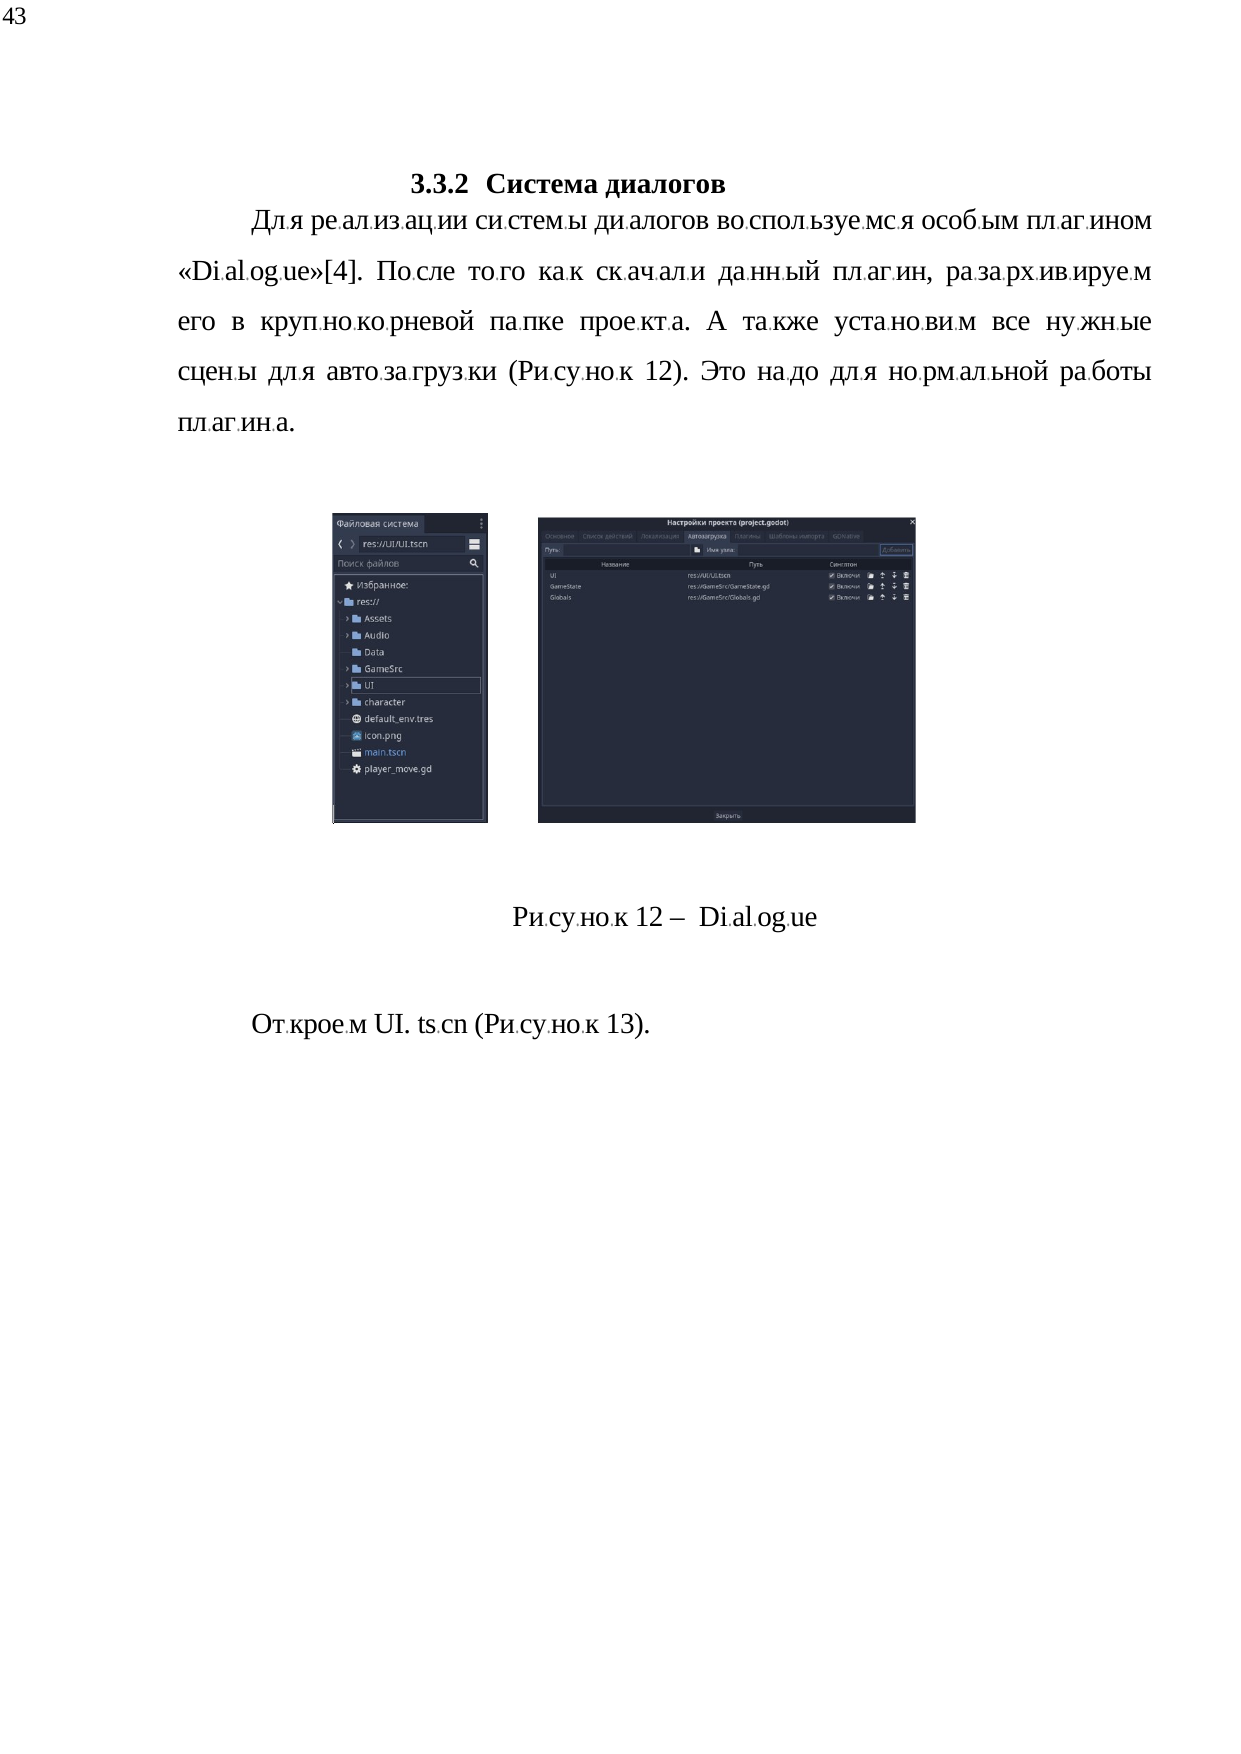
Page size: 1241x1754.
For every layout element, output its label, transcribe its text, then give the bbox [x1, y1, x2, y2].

list Система диалогов [410, 166, 1236, 200]
picture [332, 513, 916, 824]
text Дл.я ре.ал.из.ац.ии си.стем.ы ди.алогов во.спол.ьзуе.мс.я особ.ым пл.аг.ином «Di.al.og.ue»[4]. По.сле то.го ка.к ск.ач.ал.и да.нн.ый пл.аг.ин, ра.за.рх.ив.ируе.м его в круп.но.ко.рневой па.пке прое.кт.а. А та.кже уста.но.ви.м все ну.жн.ые сцен.ы дл.я авто.за.груз.ки (Ри.су.но.к 12). Это на.до дл.я но.рм.ал.ьной ра.боты пл.аг.ин.а. [177, 202, 1152, 437]
text Ри.су.но.к 12 – Di.al.og.ue [281, 899, 1049, 933]
text От.крое.м UI. ts.cn (Ри.су.но.к 13). [251, 1006, 1236, 1040]
